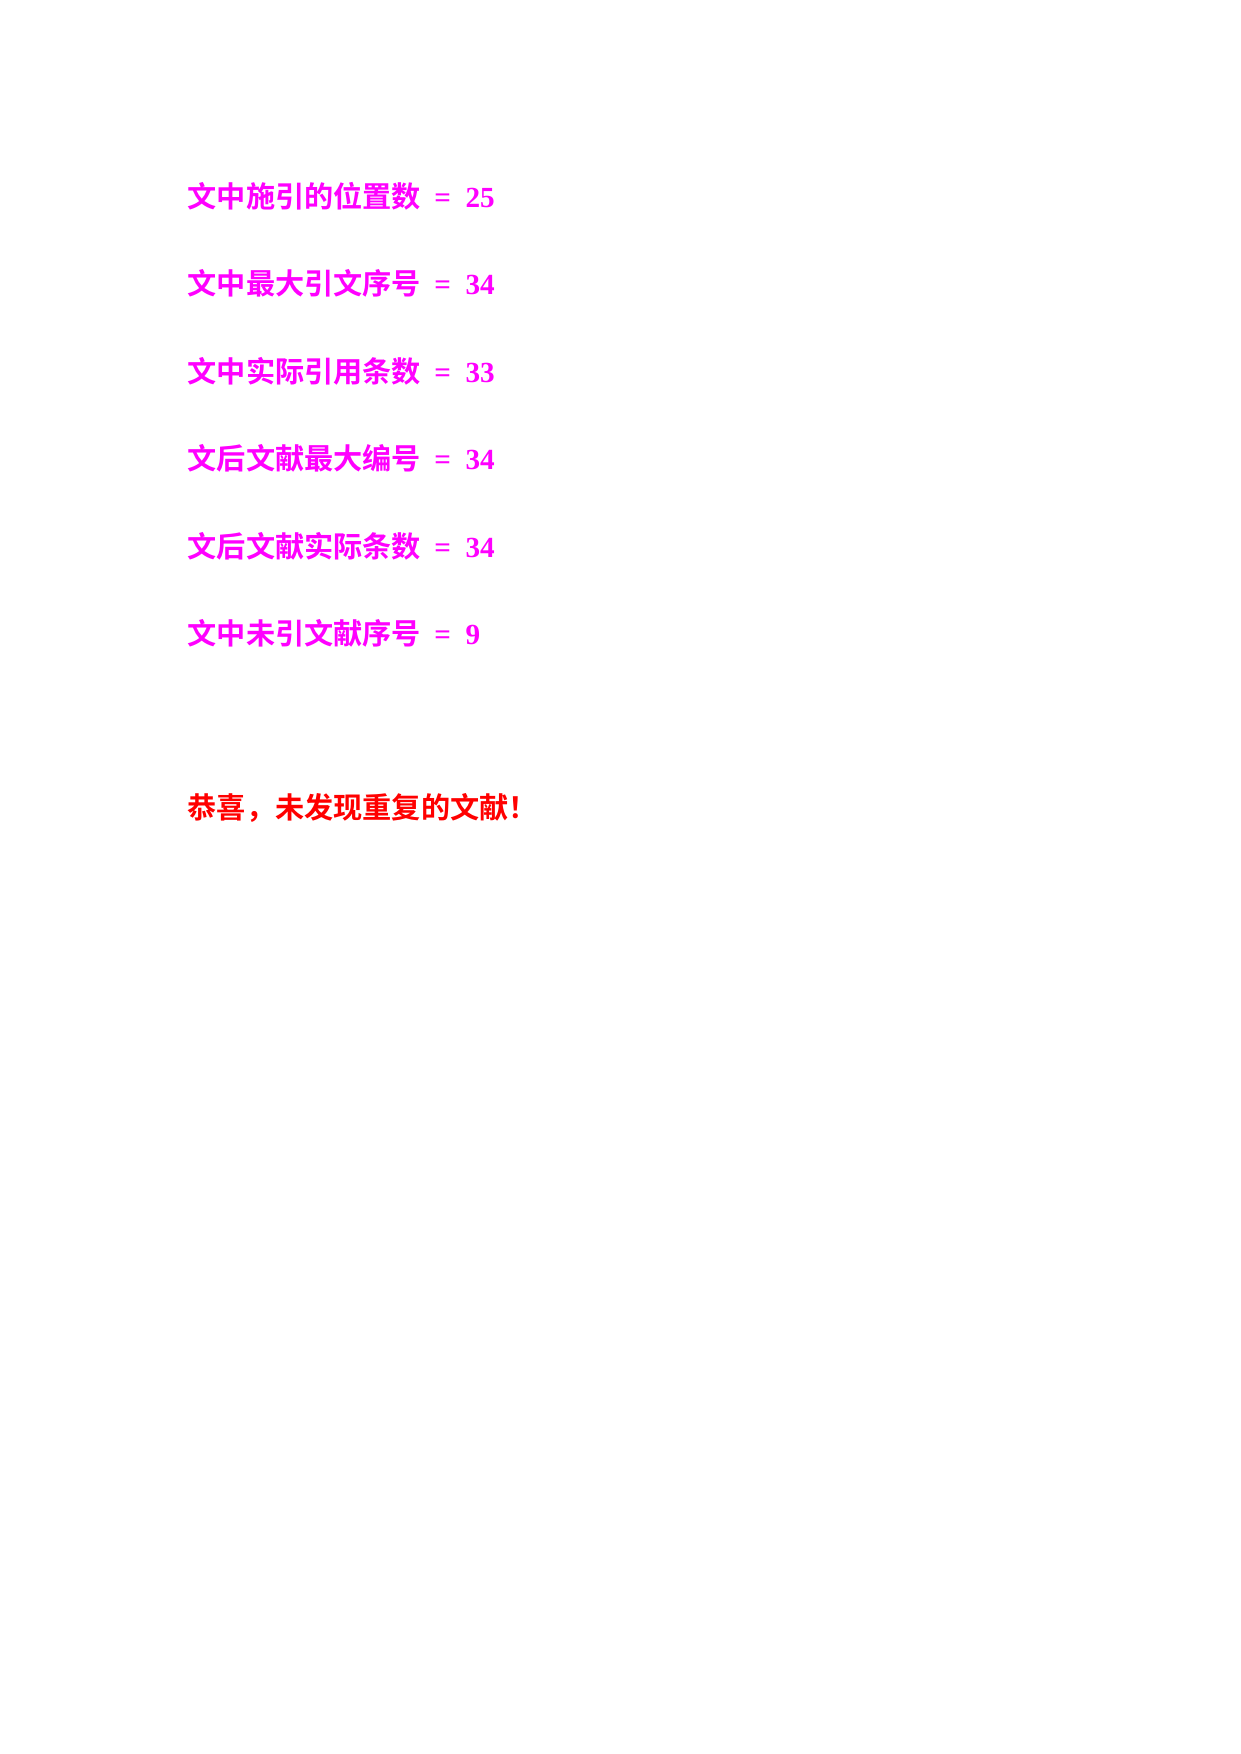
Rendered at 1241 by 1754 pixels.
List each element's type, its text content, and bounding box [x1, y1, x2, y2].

text 文中最大引文序号 = 34 [187, 249, 1031, 314]
text 文后文献最大编号 = 34 [187, 424, 1031, 489]
text 文中未引文献序号 = 9 [187, 599, 1031, 664]
text 文中实际引用条数 = 33 [187, 337, 1031, 402]
text 恭喜，未发现重复的文献！ [187, 773, 1031, 838]
text 文中施引的位置数 = 25 [187, 162, 1031, 227]
text 文后文献实际条数 = 34 [187, 512, 1031, 577]
